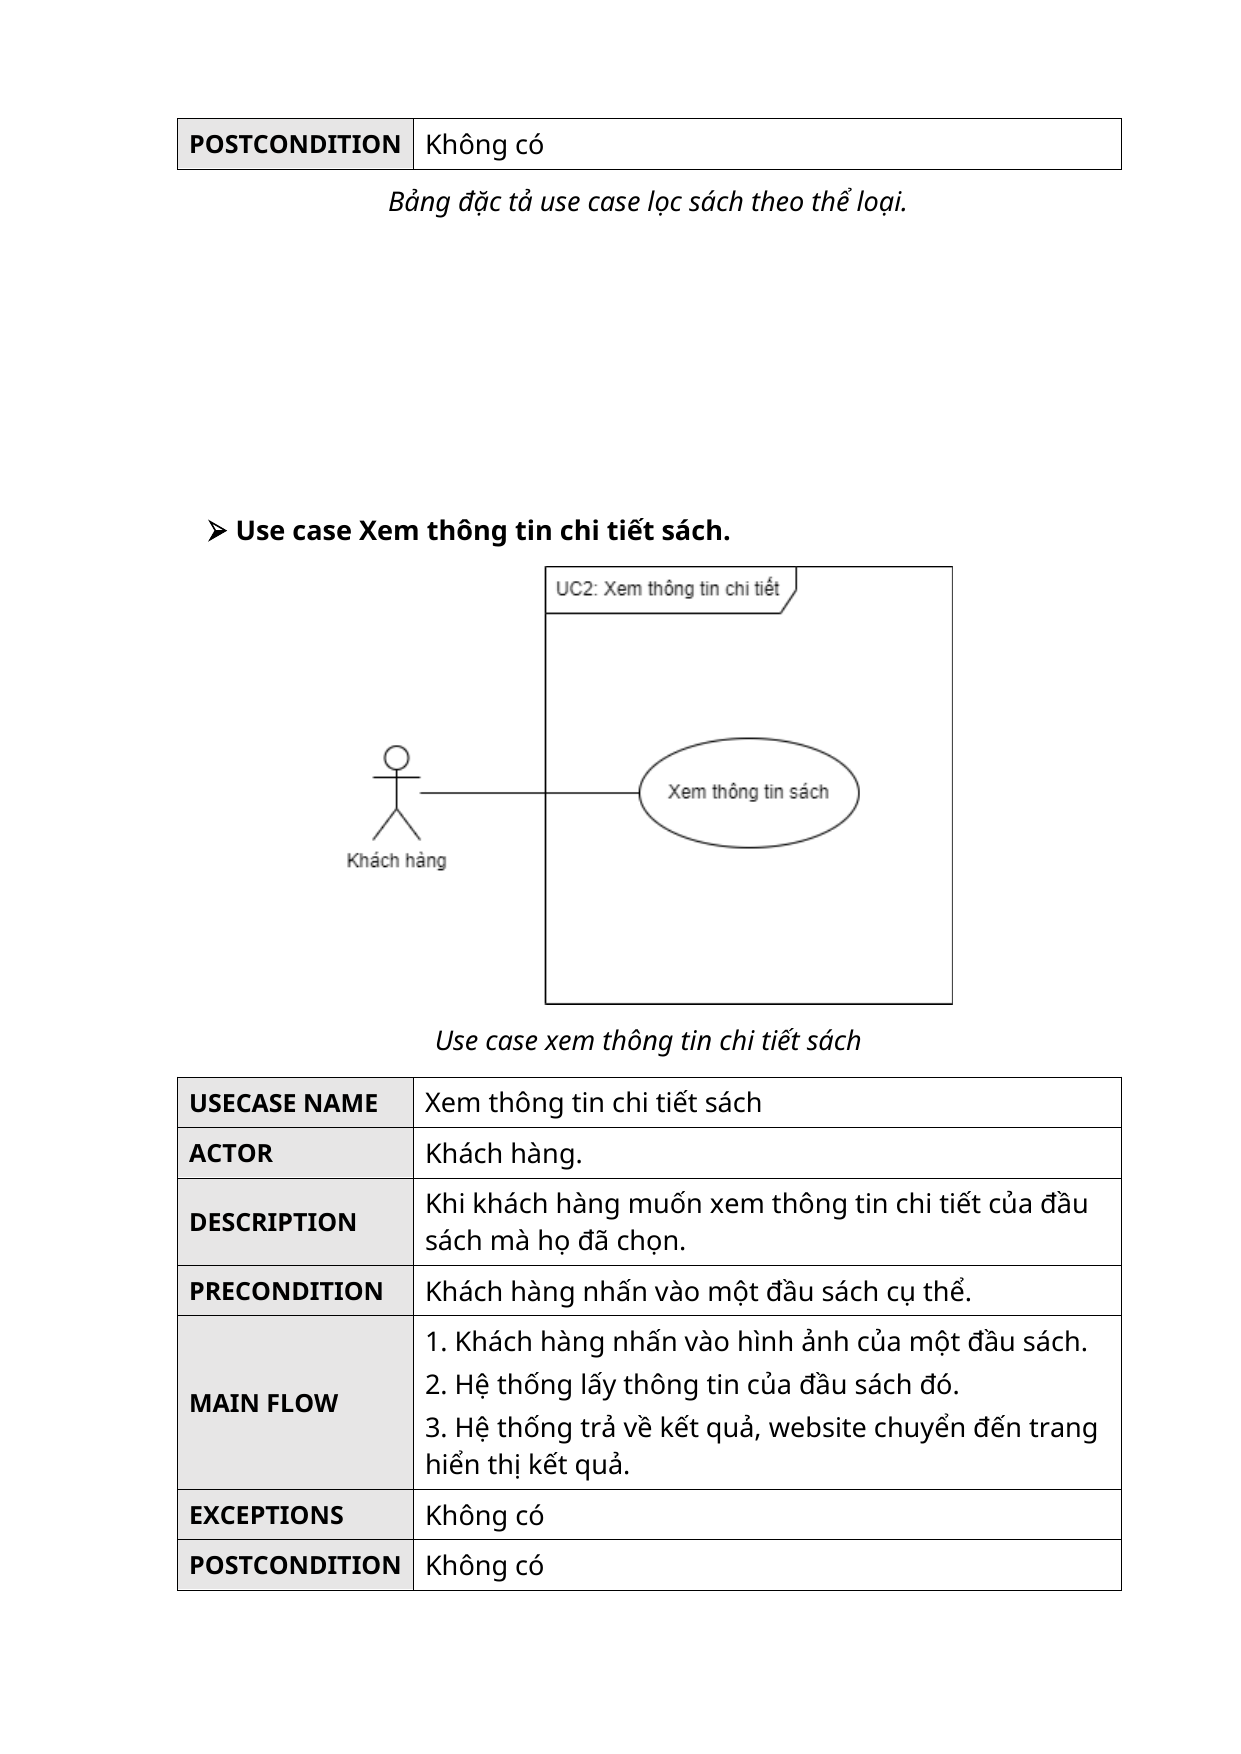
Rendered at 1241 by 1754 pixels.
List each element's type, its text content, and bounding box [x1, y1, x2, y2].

text Bảng đặc tả use case lọc sách theo thể loại. [177, 182, 1122, 219]
table_cell Không có [414, 119, 1121, 168]
text Use case Xem thông tin chi tiết sách. [177, 511, 1122, 548]
table_cell POSTCONDITION [178, 1540, 413, 1589]
table_cell Khi khách hàng muốn xem thông tin chi tiết của đầu sách mà họ đã chọn. [414, 1179, 1121, 1265]
table_cell Khách hàng nhấn vào một đầu sách cụ thể. [414, 1266, 1121, 1315]
table_cell ACTOR [178, 1128, 413, 1177]
table_header Xem thông tin chi tiết sách [414, 1078, 1121, 1127]
table_cell PRECONDITION [178, 1266, 413, 1315]
table_cell MAIN FLOW [178, 1316, 413, 1489]
text Use case xem thông tin chi tiết sách [177, 1022, 1122, 1058]
table_cell DESCRIPTION [178, 1179, 413, 1265]
table_cell Không có [414, 1540, 1121, 1589]
table_cell Khách hàng. [414, 1128, 1121, 1177]
table_cell EXCEPTIONS [178, 1490, 413, 1539]
table_cell POSTCONDITION [178, 119, 413, 168]
table_cell Không có [414, 1490, 1121, 1539]
table_cell 1. Khách hàng nhấn vào hình ảnh của một đầu sách. 2. Hệ thống lấy thông tin của đầu sách đó. 3. Hệ thống trả về kết quả, website chuyển đến trang hiển thị kết quả. [414, 1316, 1121, 1489]
picture [346, 566, 953, 1005]
table_header USECASE NAME [178, 1078, 413, 1127]
